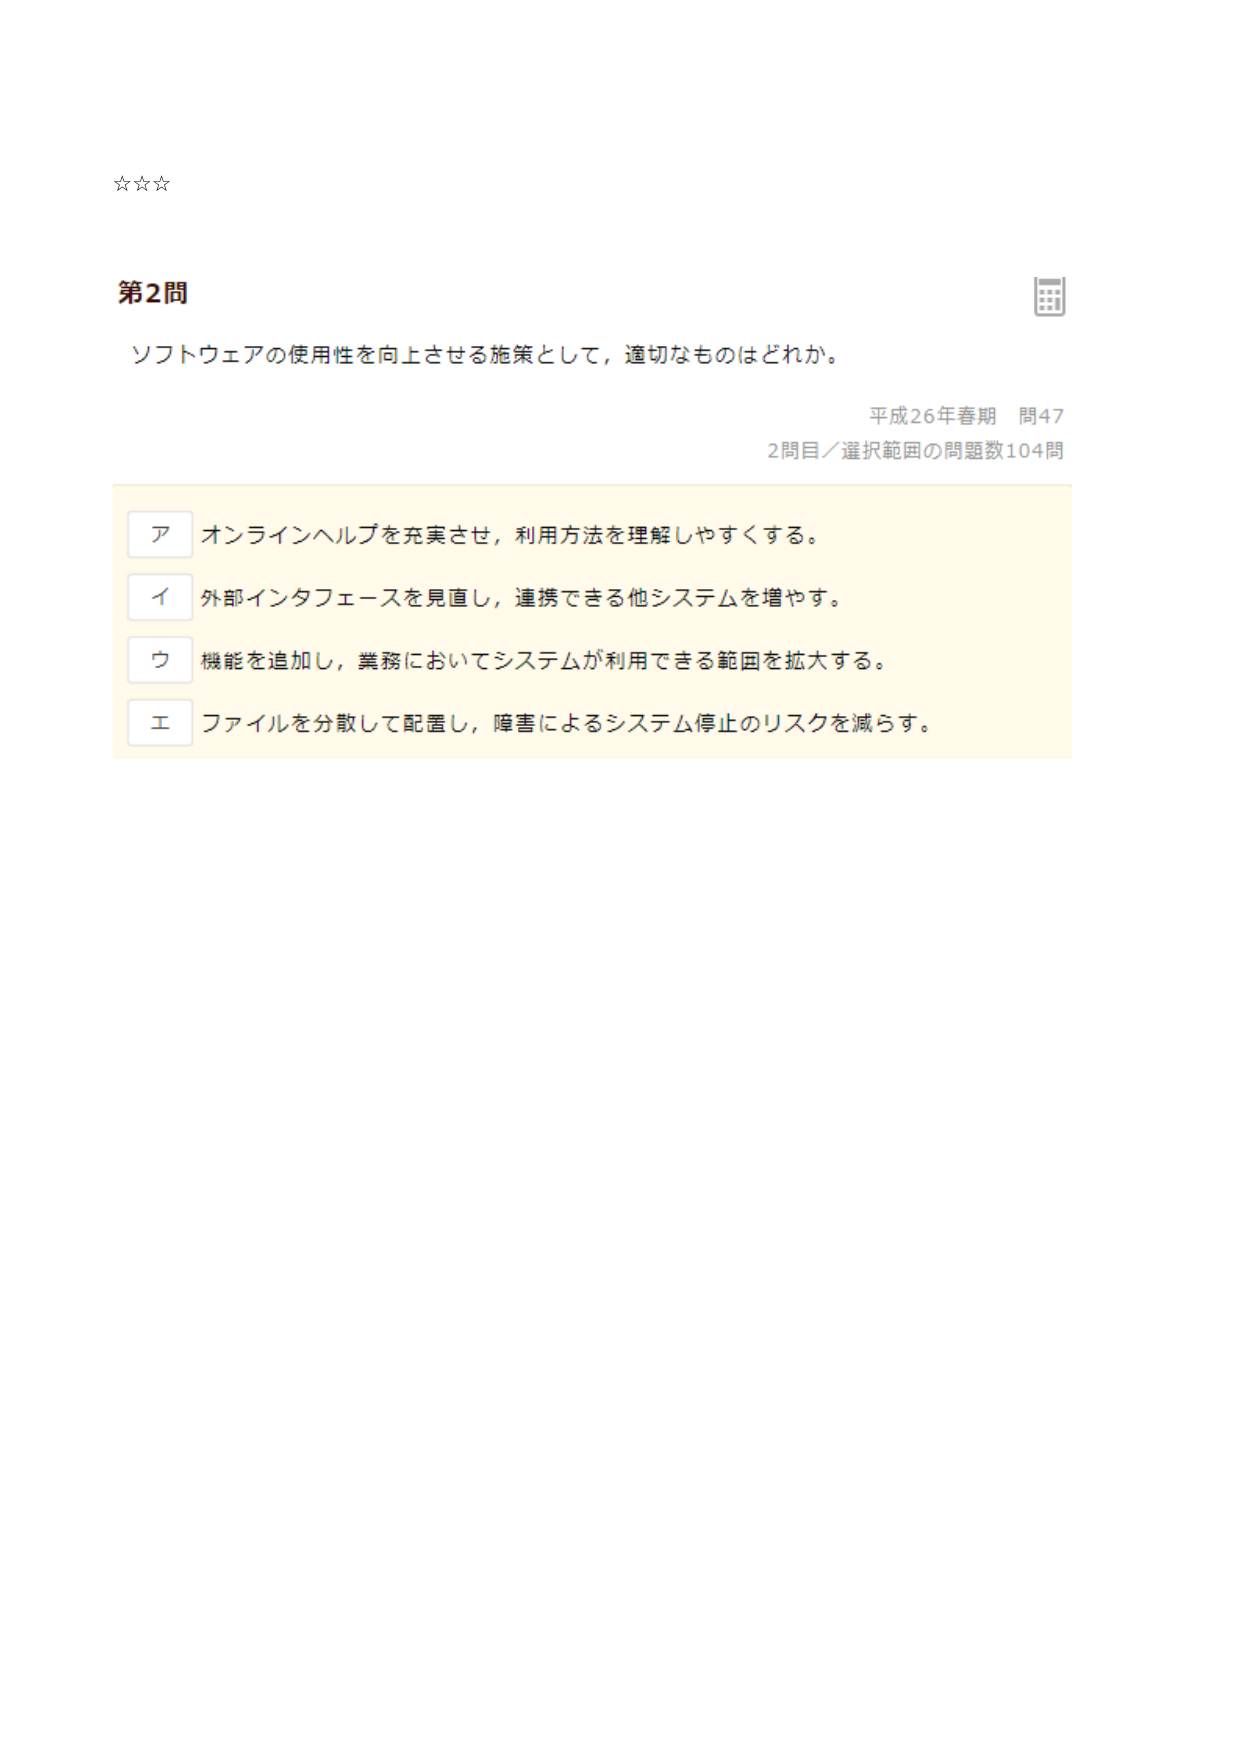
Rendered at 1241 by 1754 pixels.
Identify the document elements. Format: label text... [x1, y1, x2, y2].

picture [112, 277, 1072, 759]
text ☆☆☆ [112, 164, 1128, 202]
